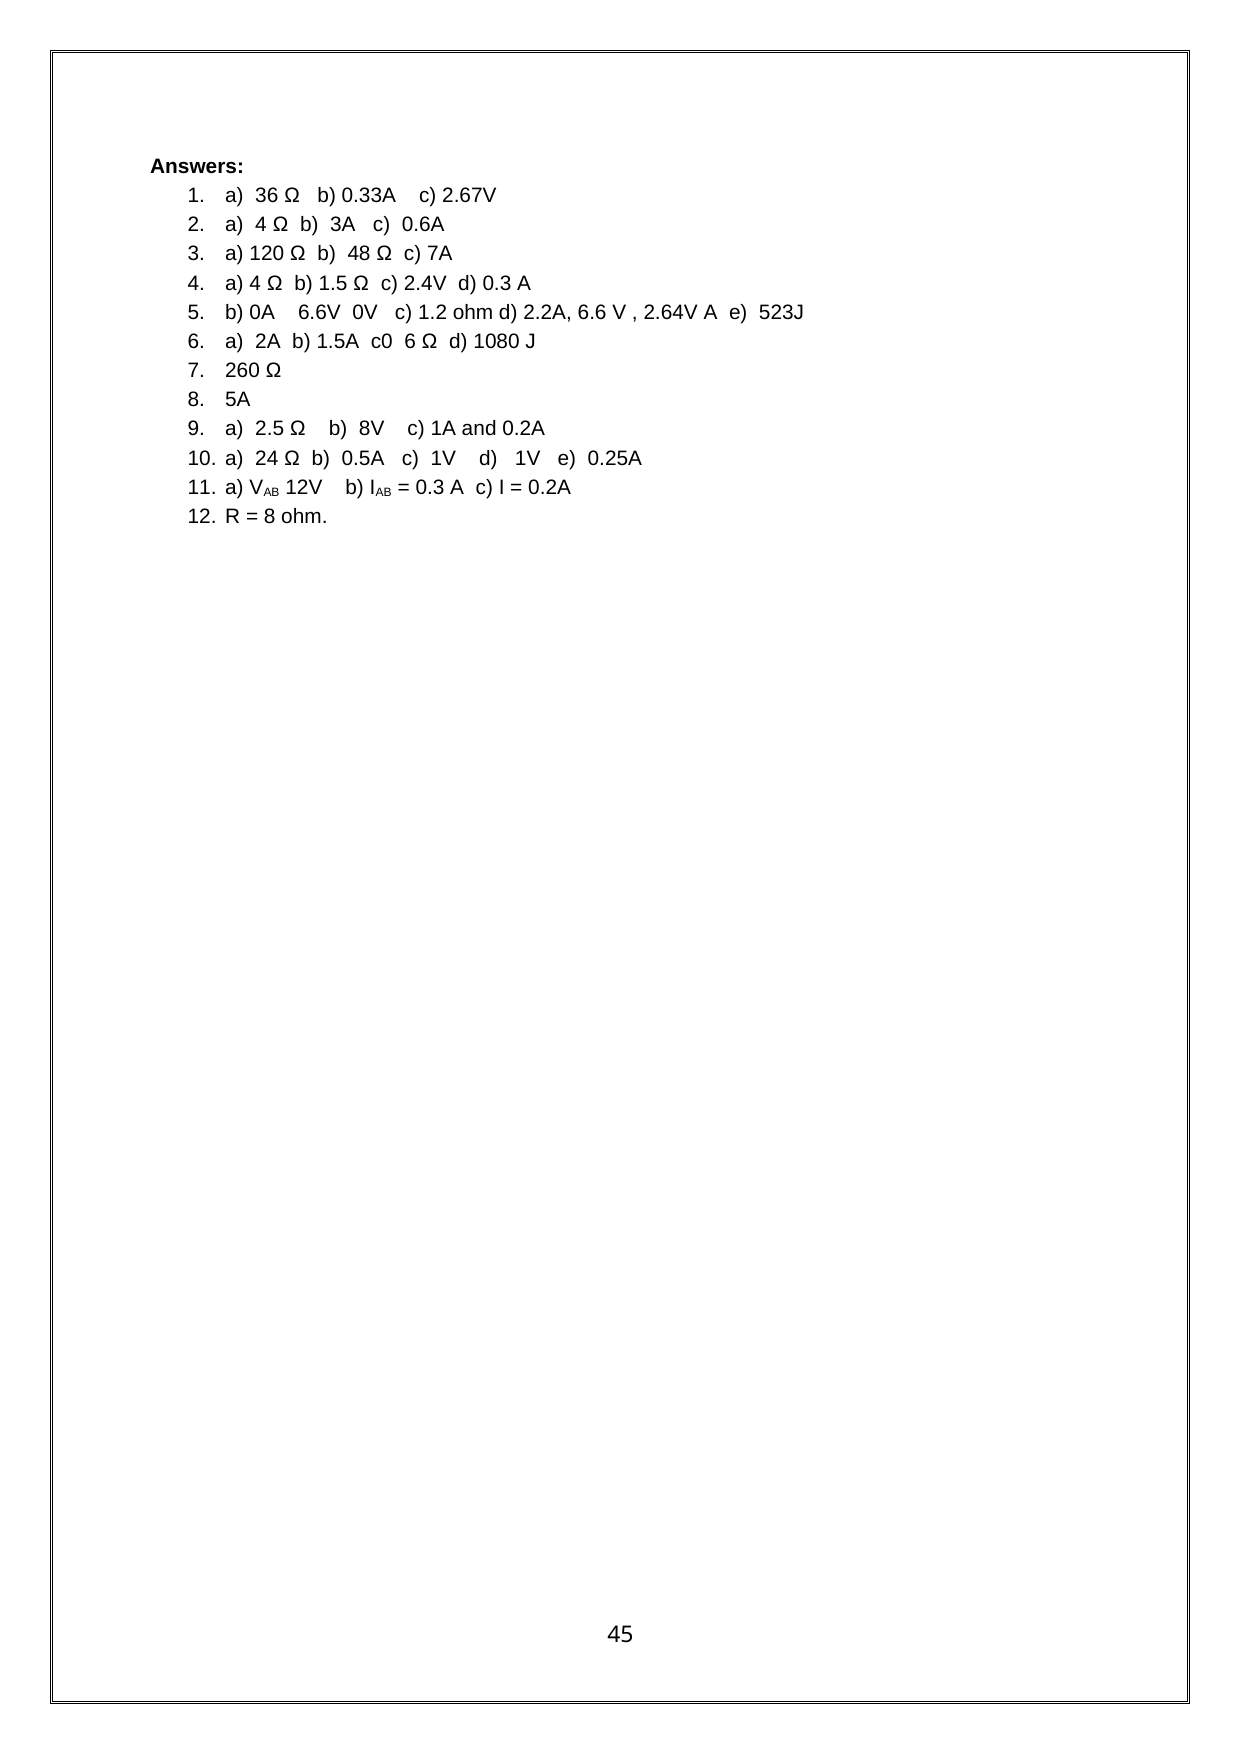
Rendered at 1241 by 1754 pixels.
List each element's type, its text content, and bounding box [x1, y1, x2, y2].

list a) 2A b) 1.5A c0 6 Ω d) 1080 J [187, 325, 1090, 354]
list a) 120 Ω b) 48 Ω c) 7A [187, 237, 1090, 267]
list R = 8 ohm. [187, 500, 1090, 529]
list a) 4 Ω b) 3A c) 0.6A [187, 208, 1090, 237]
list a) VAB 12V b) IAB = 0.3 A c) I = 0.2A [187, 471, 1090, 500]
list a) 36 Ω b) 0.33A c) 2.67V [187, 179, 1090, 208]
list a) 2.5 Ω b) 8V c) 1A and 0.2A [187, 412, 1090, 442]
list b) 0A 6.6V 0V c) 1.2 ohm d) 2.2A, 6.6 V , 2.64V A e) 523J [187, 296, 1090, 325]
list 5A [187, 383, 1090, 412]
list 260 Ω [187, 354, 1090, 383]
text Answers: [150, 150, 1090, 179]
list a) 4 Ω b) 1.5 Ω c) 2.4V d) 0.3 A [187, 267, 1090, 296]
list a) 24 Ω b) 0.5A c) 1V d) 1V e) 0.25A [187, 442, 1090, 471]
